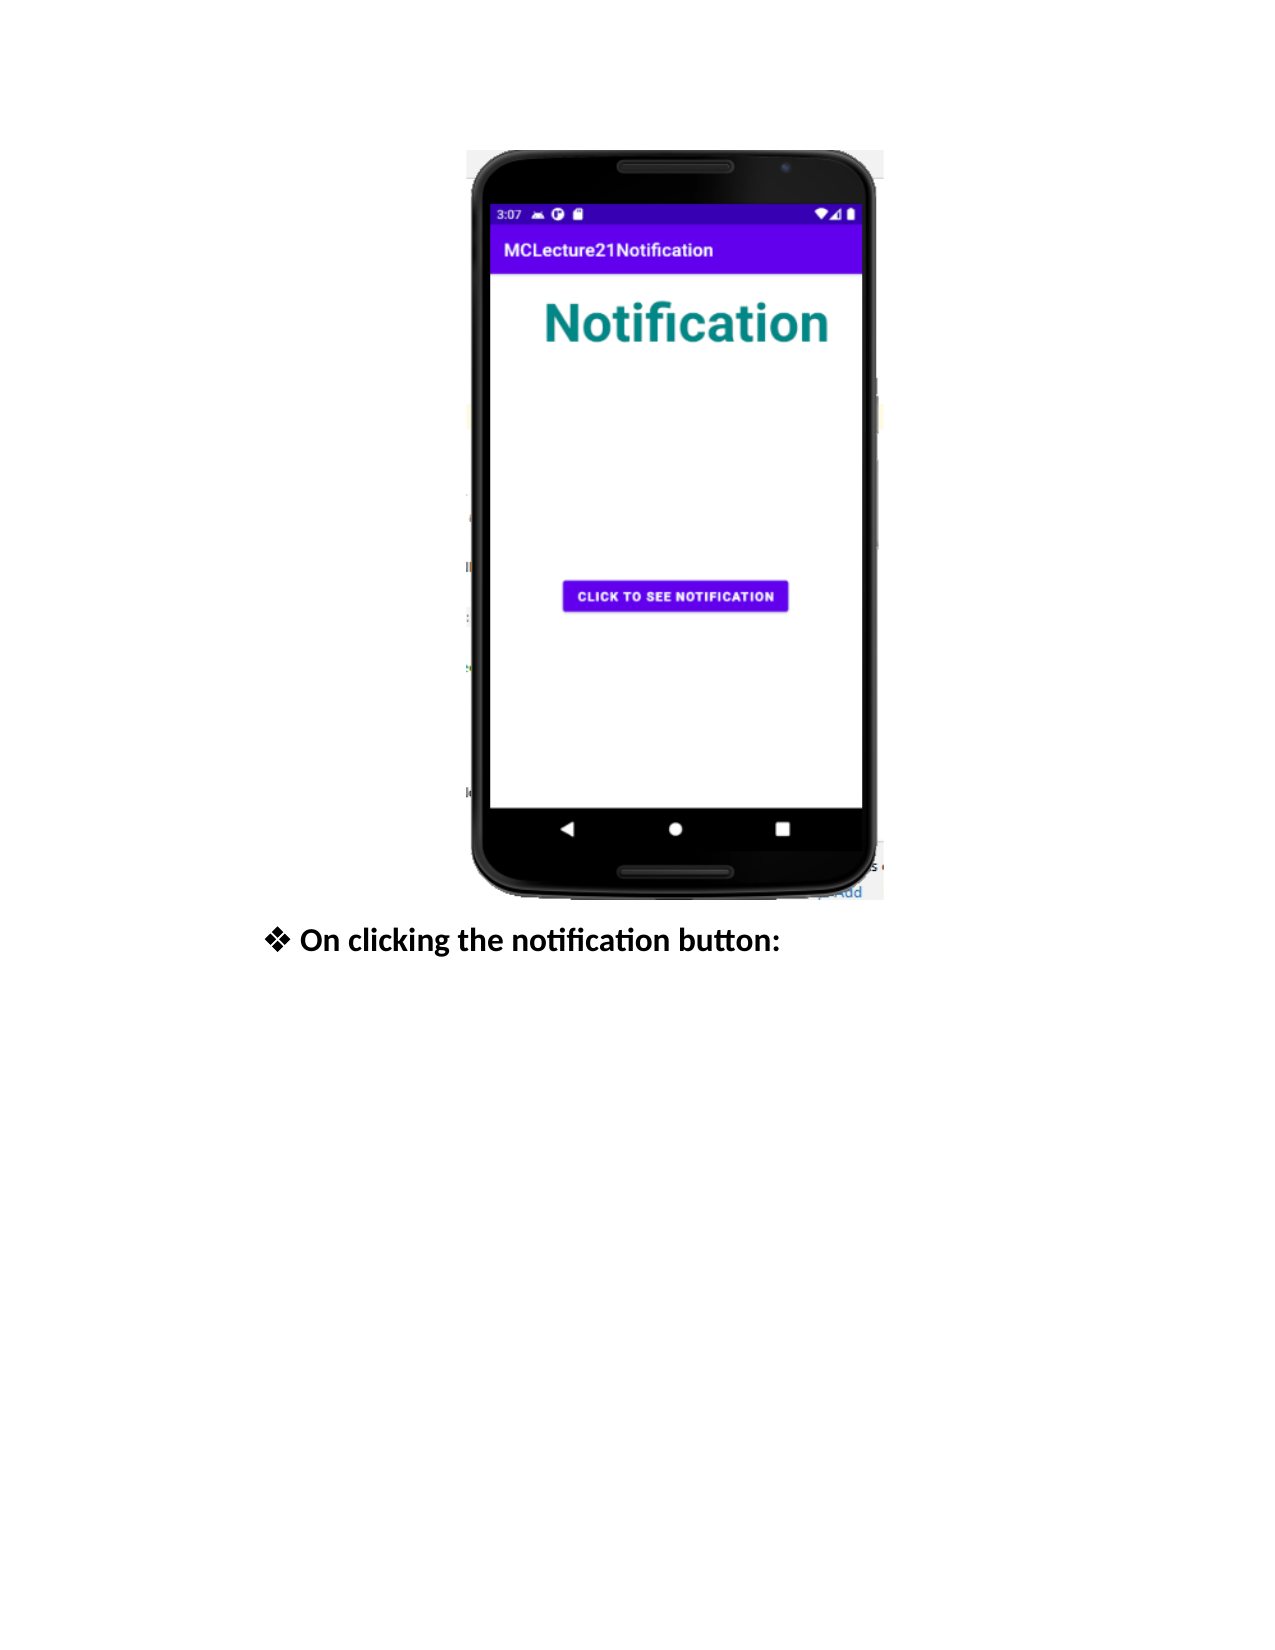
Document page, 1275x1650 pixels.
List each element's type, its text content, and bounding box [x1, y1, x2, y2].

list On clicking the notification button: [262, 919, 1125, 959]
